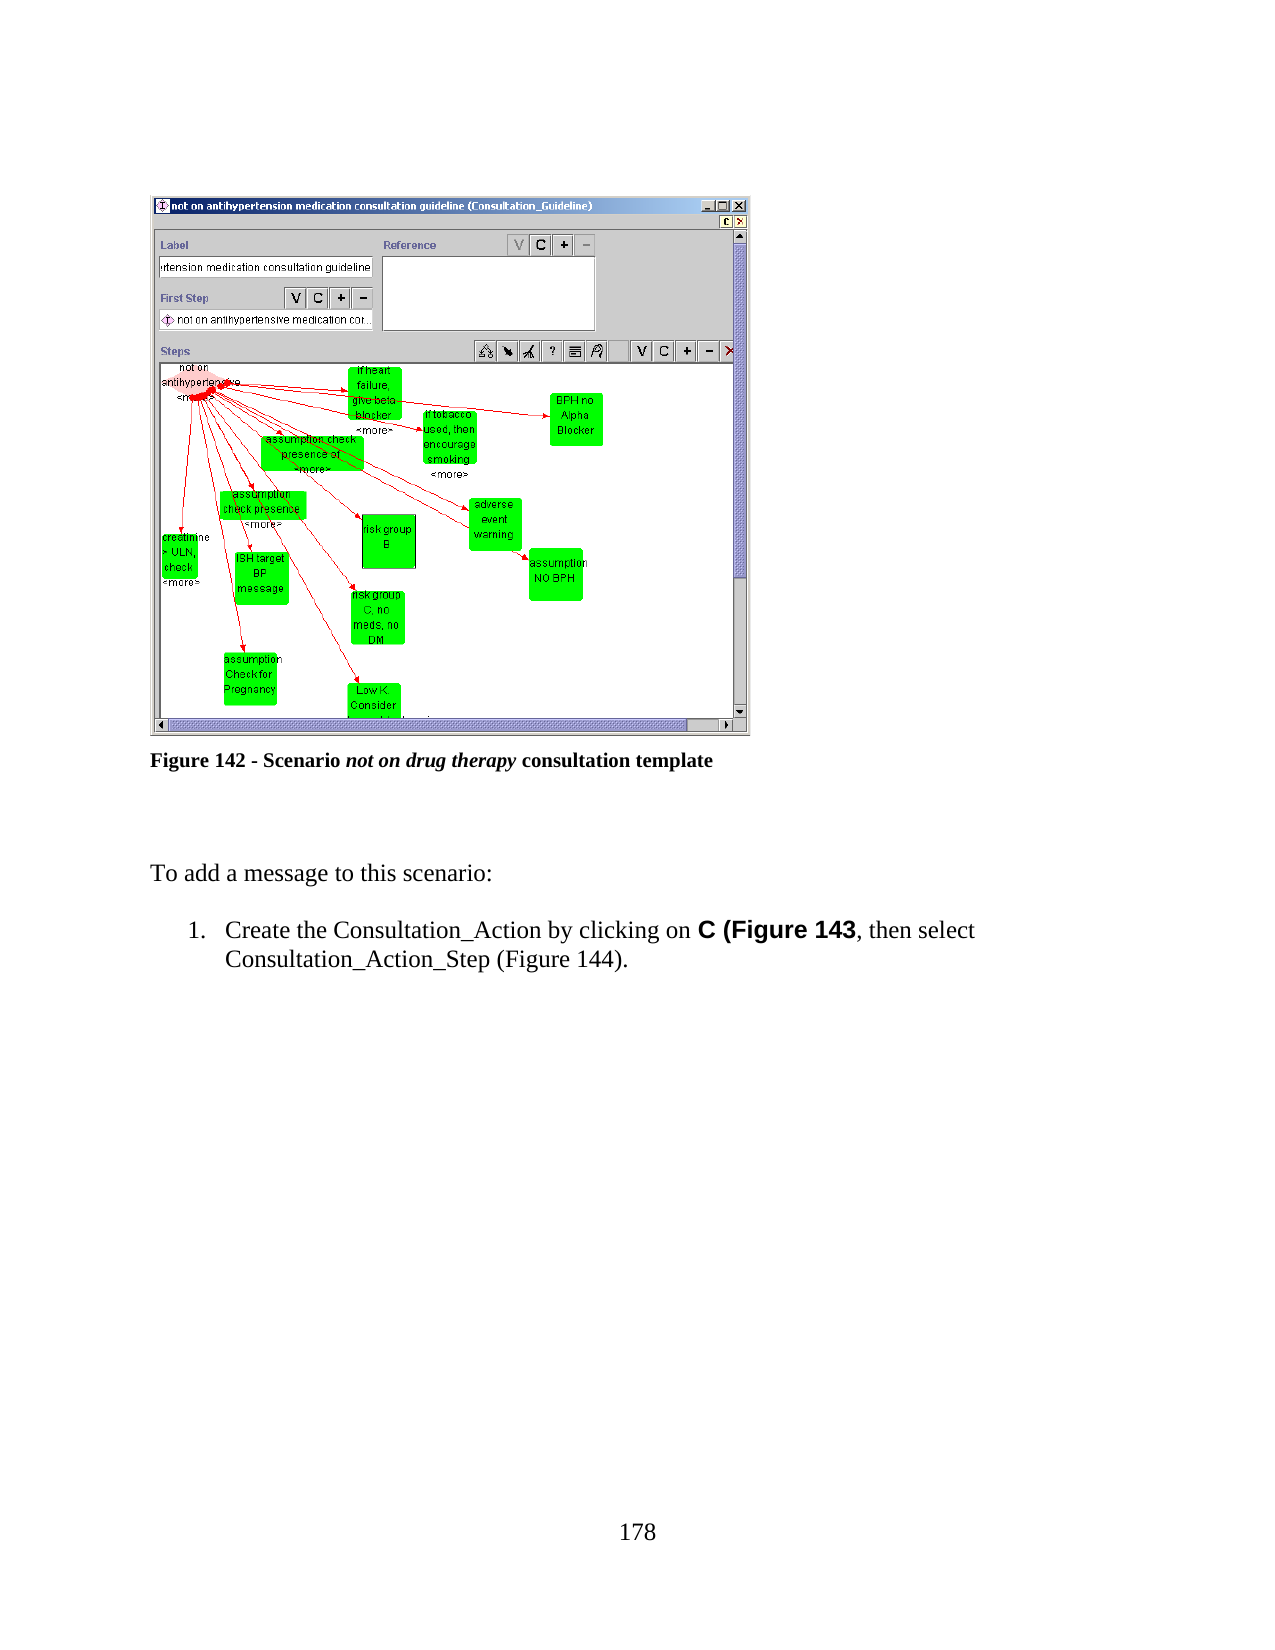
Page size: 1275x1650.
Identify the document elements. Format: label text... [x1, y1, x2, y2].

picture [150, 195, 750, 736]
list Create the Consultation_Action by clicking on C (Figure 143, then select Consultation_Action_Step (Figure 144). [187, 915, 1125, 973]
text To add a message to this scenario: [150, 858, 1125, 886]
